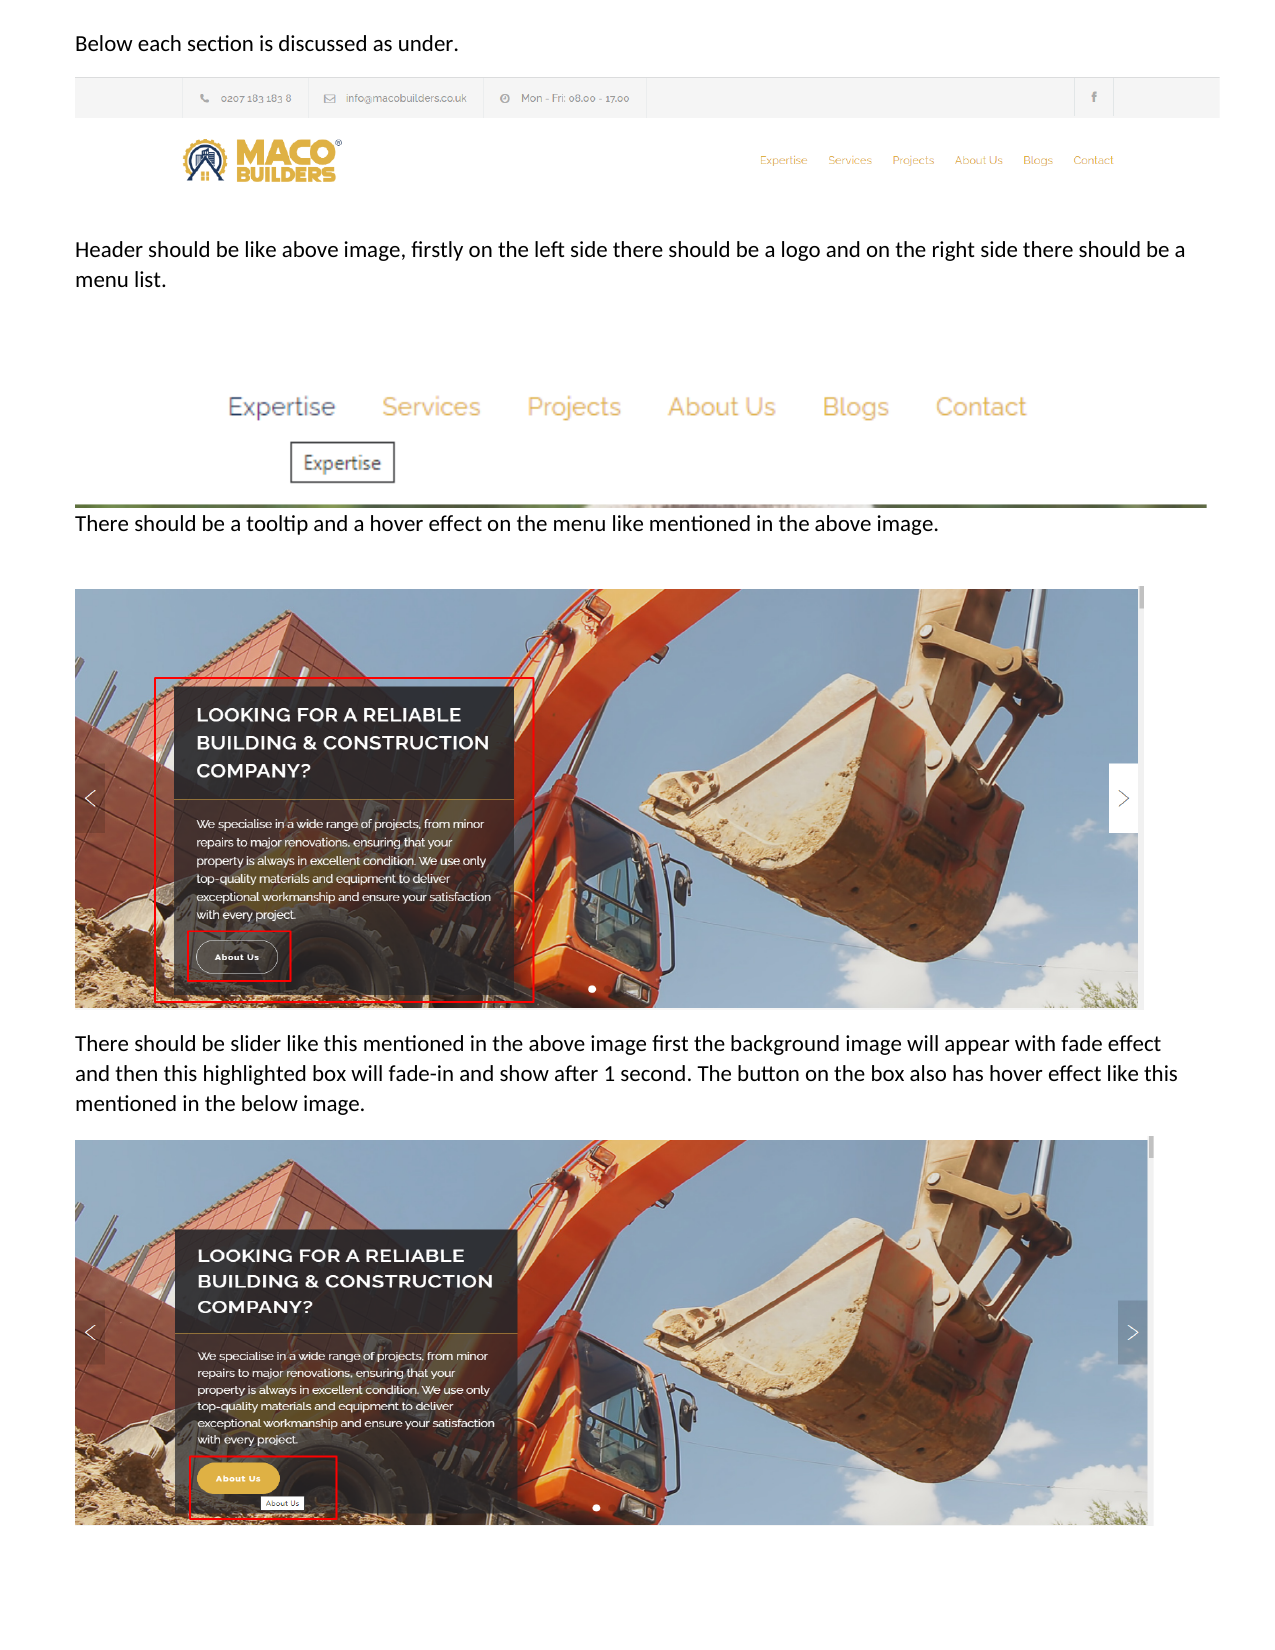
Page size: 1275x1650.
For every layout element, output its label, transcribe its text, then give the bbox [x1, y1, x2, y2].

picture [75, 586, 1144, 1010]
picture [75, 1136, 1154, 1526]
text Header should be like above image, firstly on the left side there should be a logo and on the right side there should be a menu list. There should be a tooltip and a hover effect on the menu like mentioned in the above image. [75, 203, 1200, 326]
text Header should be like above image, firstly on the left side there should be a logo and on the right side there should be a menu list. There should be a tooltip and a hover effect on the menu like mentioned in the above image. [75, 508, 1200, 537]
text There should be slider like this mentioned in the above image first the background image will appear with fade effect and then this highlighted box will fade-in and show after 1 second. The button on the box also has hover effect like this mentioned in the below image. [75, 1029, 1200, 1117]
picture [75, 326, 1207, 508]
text Below each section is discussed as under. [75, 29, 1200, 58]
picture [75, 76, 1220, 203]
